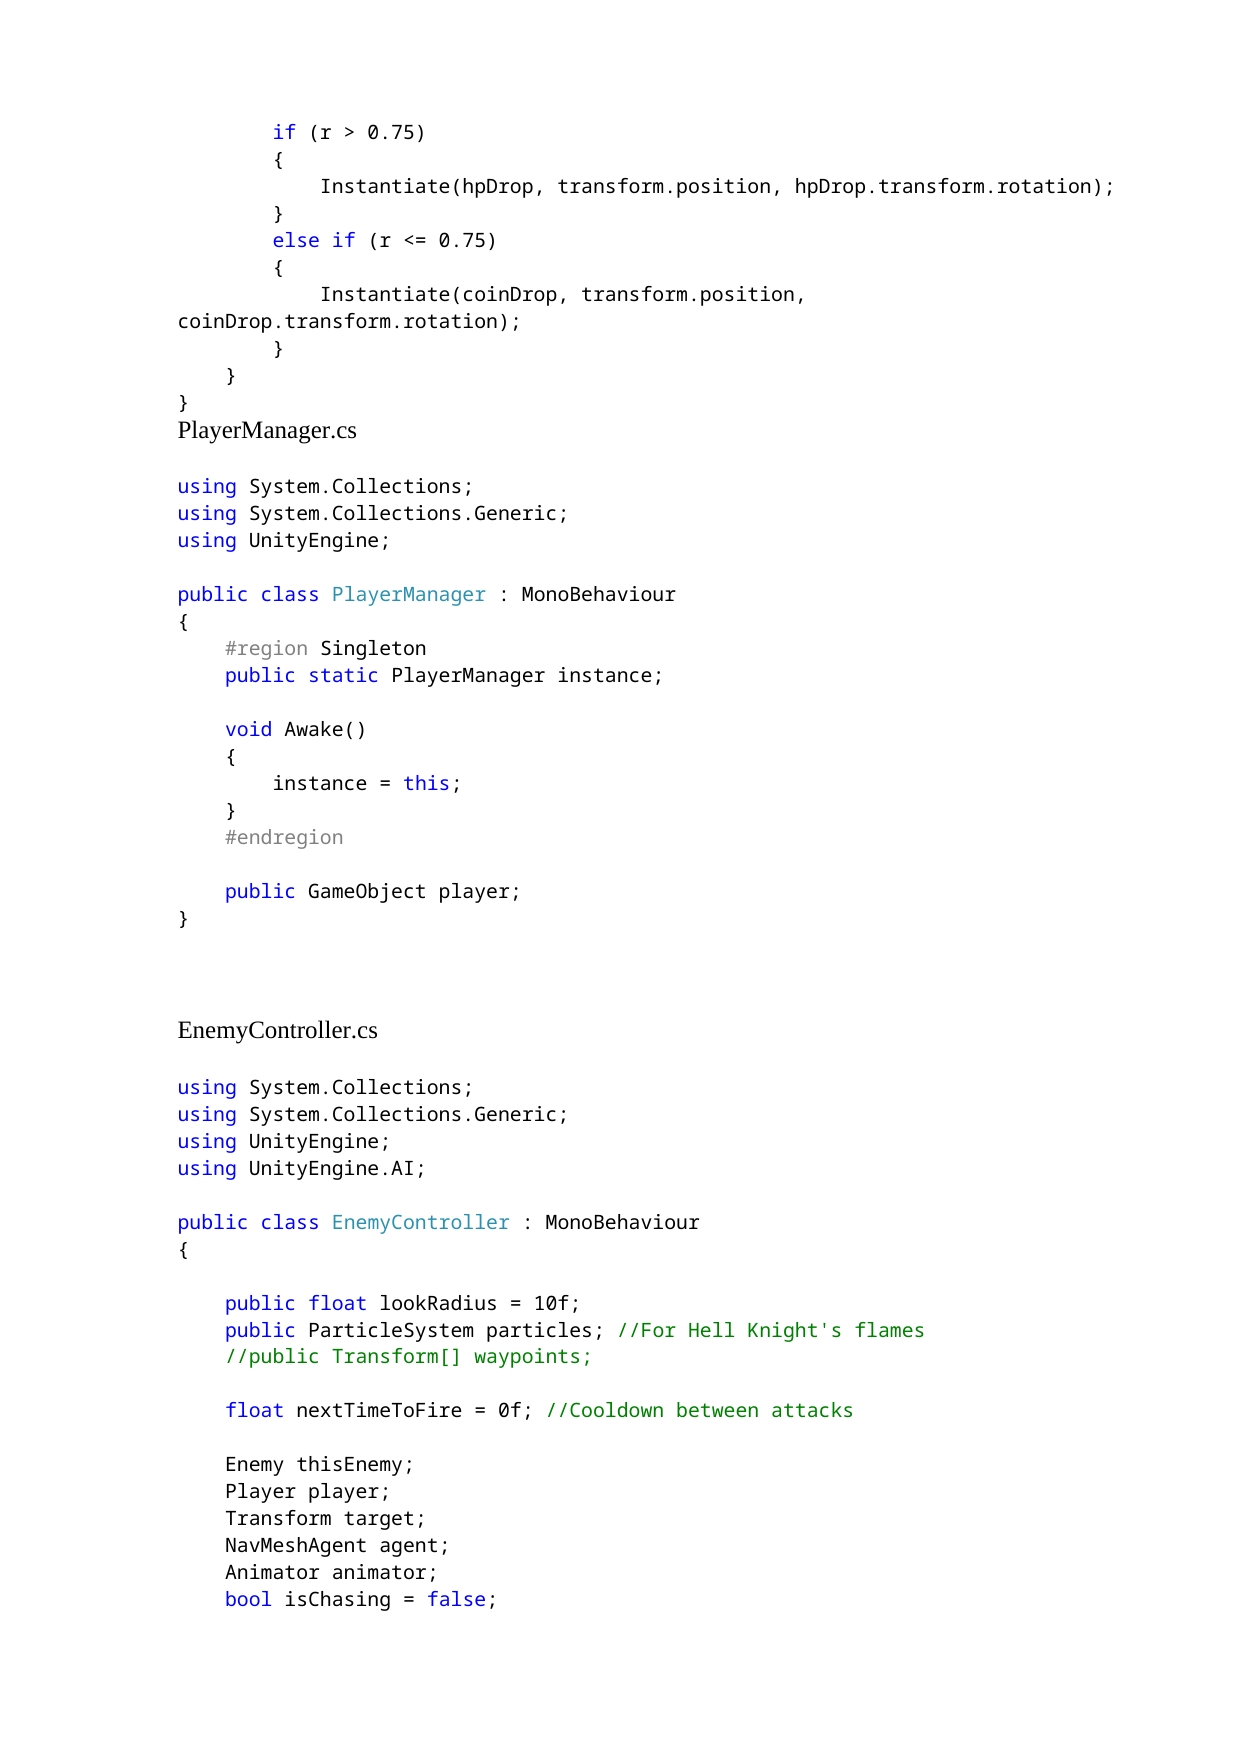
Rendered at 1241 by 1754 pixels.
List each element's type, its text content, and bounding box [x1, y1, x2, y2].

text public class EnemyController : MonoBehaviour [177, 1208, 1152, 1235]
text Instantiate(coinDrop, transform.position, coinDrop.transform.rotation); [177, 280, 1152, 334]
text using System.Collections.Generic; [177, 499, 1152, 526]
text } [177, 334, 1152, 361]
text EnemyController.cs [177, 1016, 1152, 1044]
text //public Transform[] waypoints; [177, 1343, 1152, 1370]
text { [177, 145, 1152, 172]
text } [177, 796, 1152, 823]
text { [177, 742, 1152, 769]
text #endregion [177, 823, 1152, 850]
text } [177, 361, 1152, 388]
text } [177, 904, 1152, 931]
text public class PlayerManager : MonoBehaviour [177, 580, 1152, 607]
text Animator animator; [177, 1559, 1152, 1586]
text public static PlayerManager instance; [177, 661, 1152, 688]
text Instantiate(hpDrop, transform.position, hpDrop.transform.rotation); [177, 172, 1152, 199]
text instance = this; [177, 769, 1152, 796]
text { [177, 1235, 1152, 1262]
text { [177, 607, 1152, 634]
text using System.Collections; [177, 472, 1152, 499]
text NavMeshAgent agent; [177, 1532, 1152, 1559]
text { [177, 253, 1152, 280]
text bool isChasing = false; [177, 1586, 1152, 1613]
text PlayerManager.cs [177, 415, 1152, 444]
text else if (r <= 0.75) [177, 226, 1152, 253]
text public ParticleSystem particles; //For Hell Knight's flames [177, 1316, 1152, 1343]
text } [177, 199, 1152, 226]
text using System.Collections.Generic; [177, 1100, 1152, 1127]
text Transform target; [177, 1505, 1152, 1532]
text Player player; [177, 1478, 1152, 1505]
text public GameObject player; [177, 877, 1152, 904]
text using UnityEngine.AI; [177, 1154, 1152, 1181]
text using UnityEngine; [177, 526, 1152, 553]
text if (r > 0.75) [177, 118, 1152, 145]
text } [177, 388, 1152, 415]
text using UnityEngine; [177, 1127, 1152, 1154]
text public float lookRadius = 10f; [177, 1289, 1152, 1316]
text void Awake() [177, 715, 1152, 742]
text #region Singleton [177, 634, 1152, 661]
text float nextTimeToFire = 0f; //Cooldown between attacks [177, 1397, 1152, 1424]
text Enemy thisEnemy; [177, 1451, 1152, 1478]
text using System.Collections; [177, 1073, 1152, 1100]
